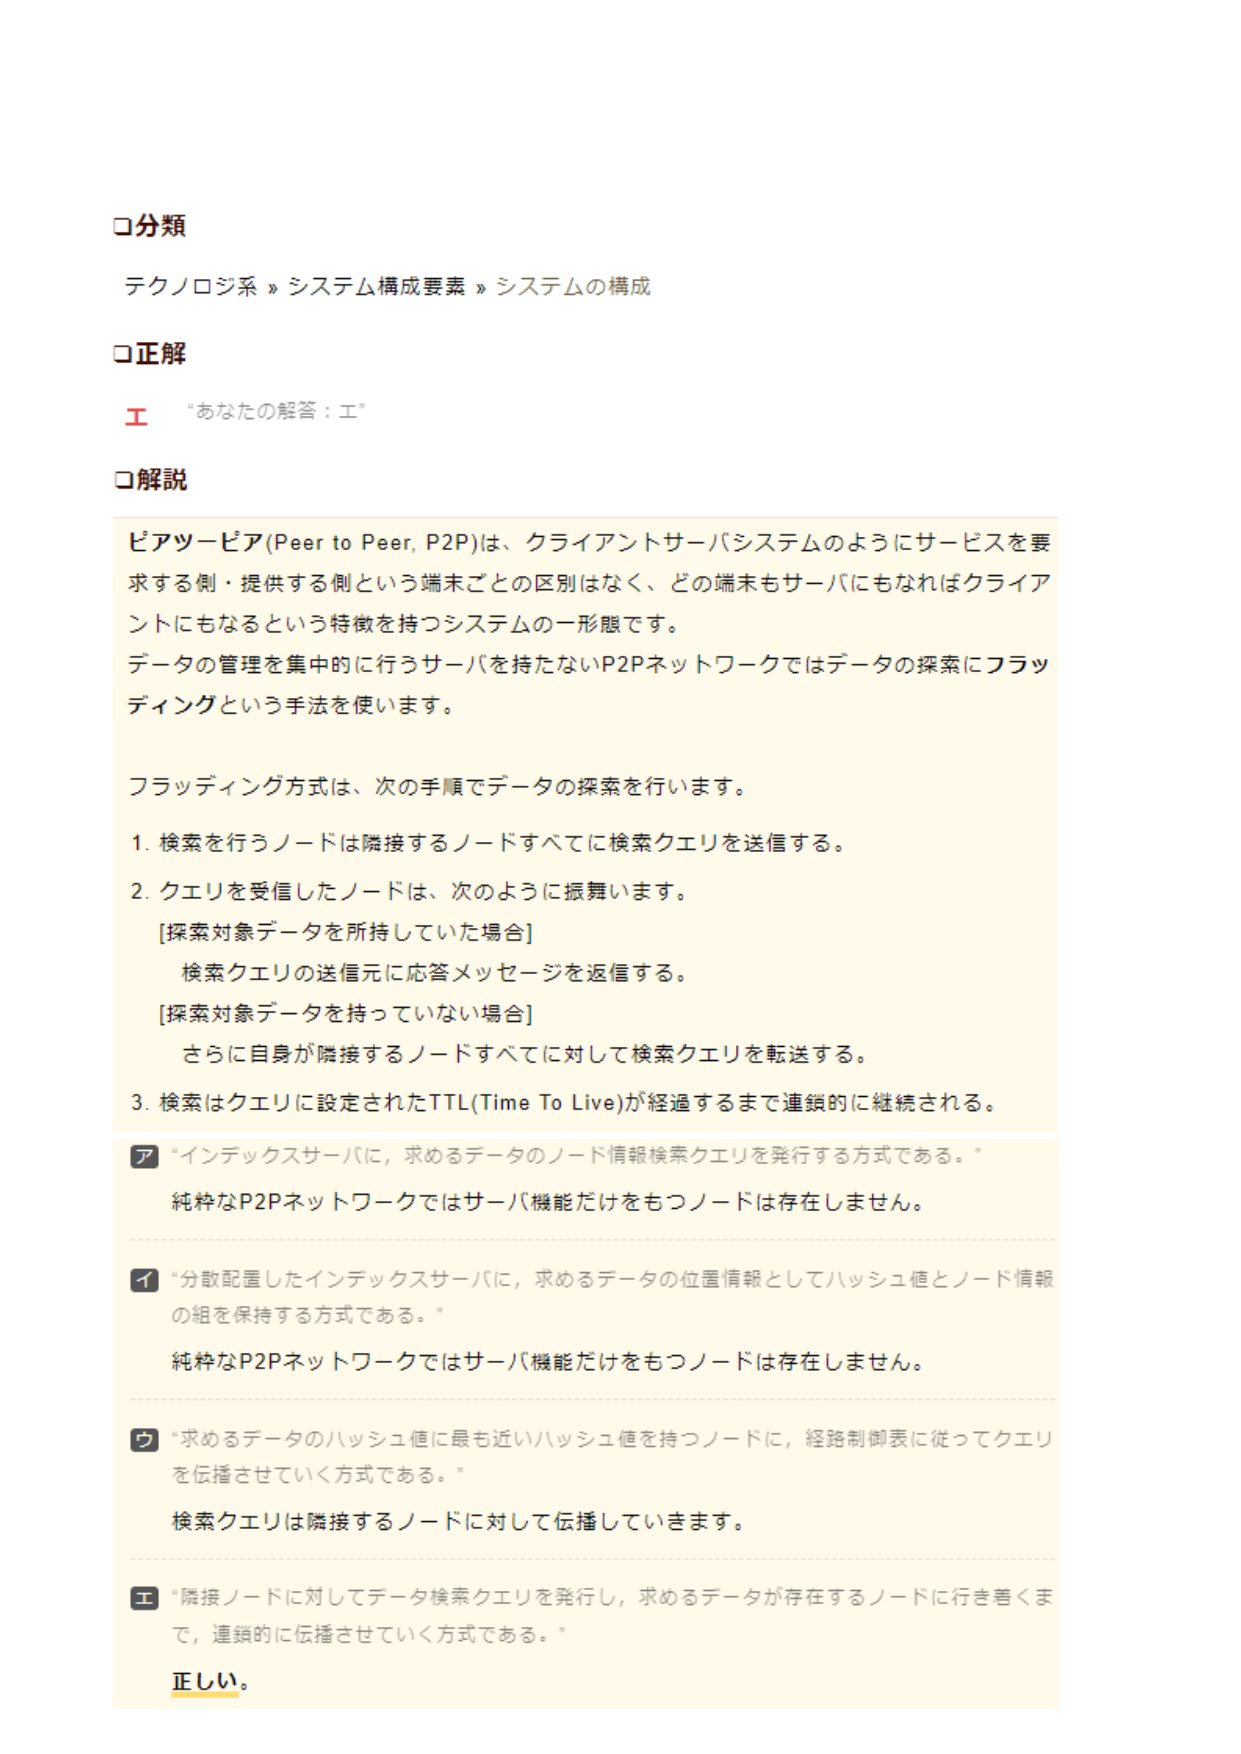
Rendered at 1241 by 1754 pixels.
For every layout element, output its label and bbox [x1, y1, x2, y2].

picture [112, 464, 1058, 1132]
picture [112, 202, 871, 448]
picture [112, 1139, 1060, 1709]
